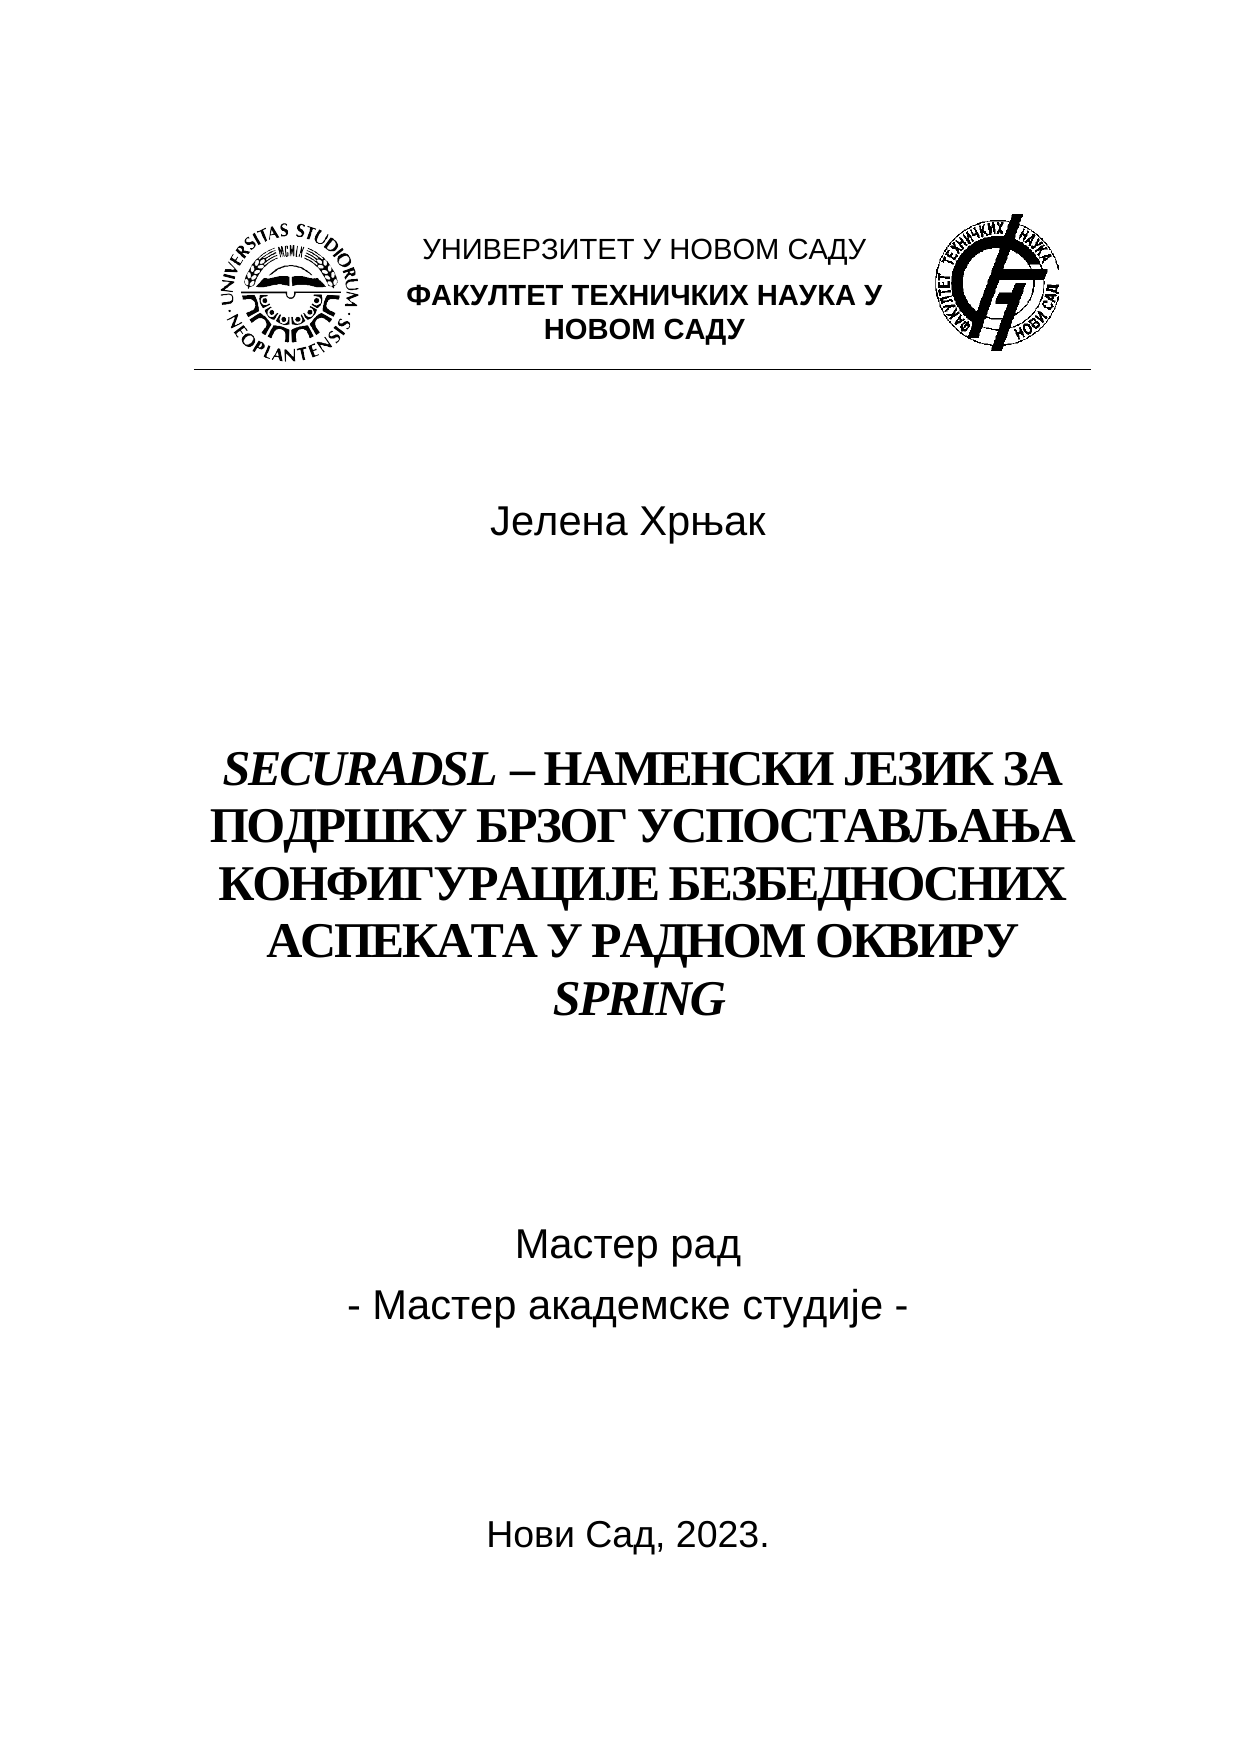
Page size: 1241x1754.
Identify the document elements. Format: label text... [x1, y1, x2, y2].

text SECURADSL – наменски језик за подршку брзог успостављања конфигурације безбедносних аспеката у радном оквиру spring [180, 738, 1105, 1026]
table_header УНИВЕРЗИТЕТ У НОВОМ САДУ ФАКУЛТЕТ ТЕХНИЧКИХ НАУКА У НОВОМ САДУ [385, 209, 903, 369]
text Јелена Хрњак [180, 497, 1076, 545]
text Нови Сад, 2023. [180, 1512, 1076, 1555]
table_header [194, 209, 385, 369]
text - Мастер академске студије - [180, 1280, 1076, 1328]
text Мастер рад [180, 1220, 1076, 1268]
picture [935, 214, 1059, 351]
table_header [903, 209, 1091, 369]
